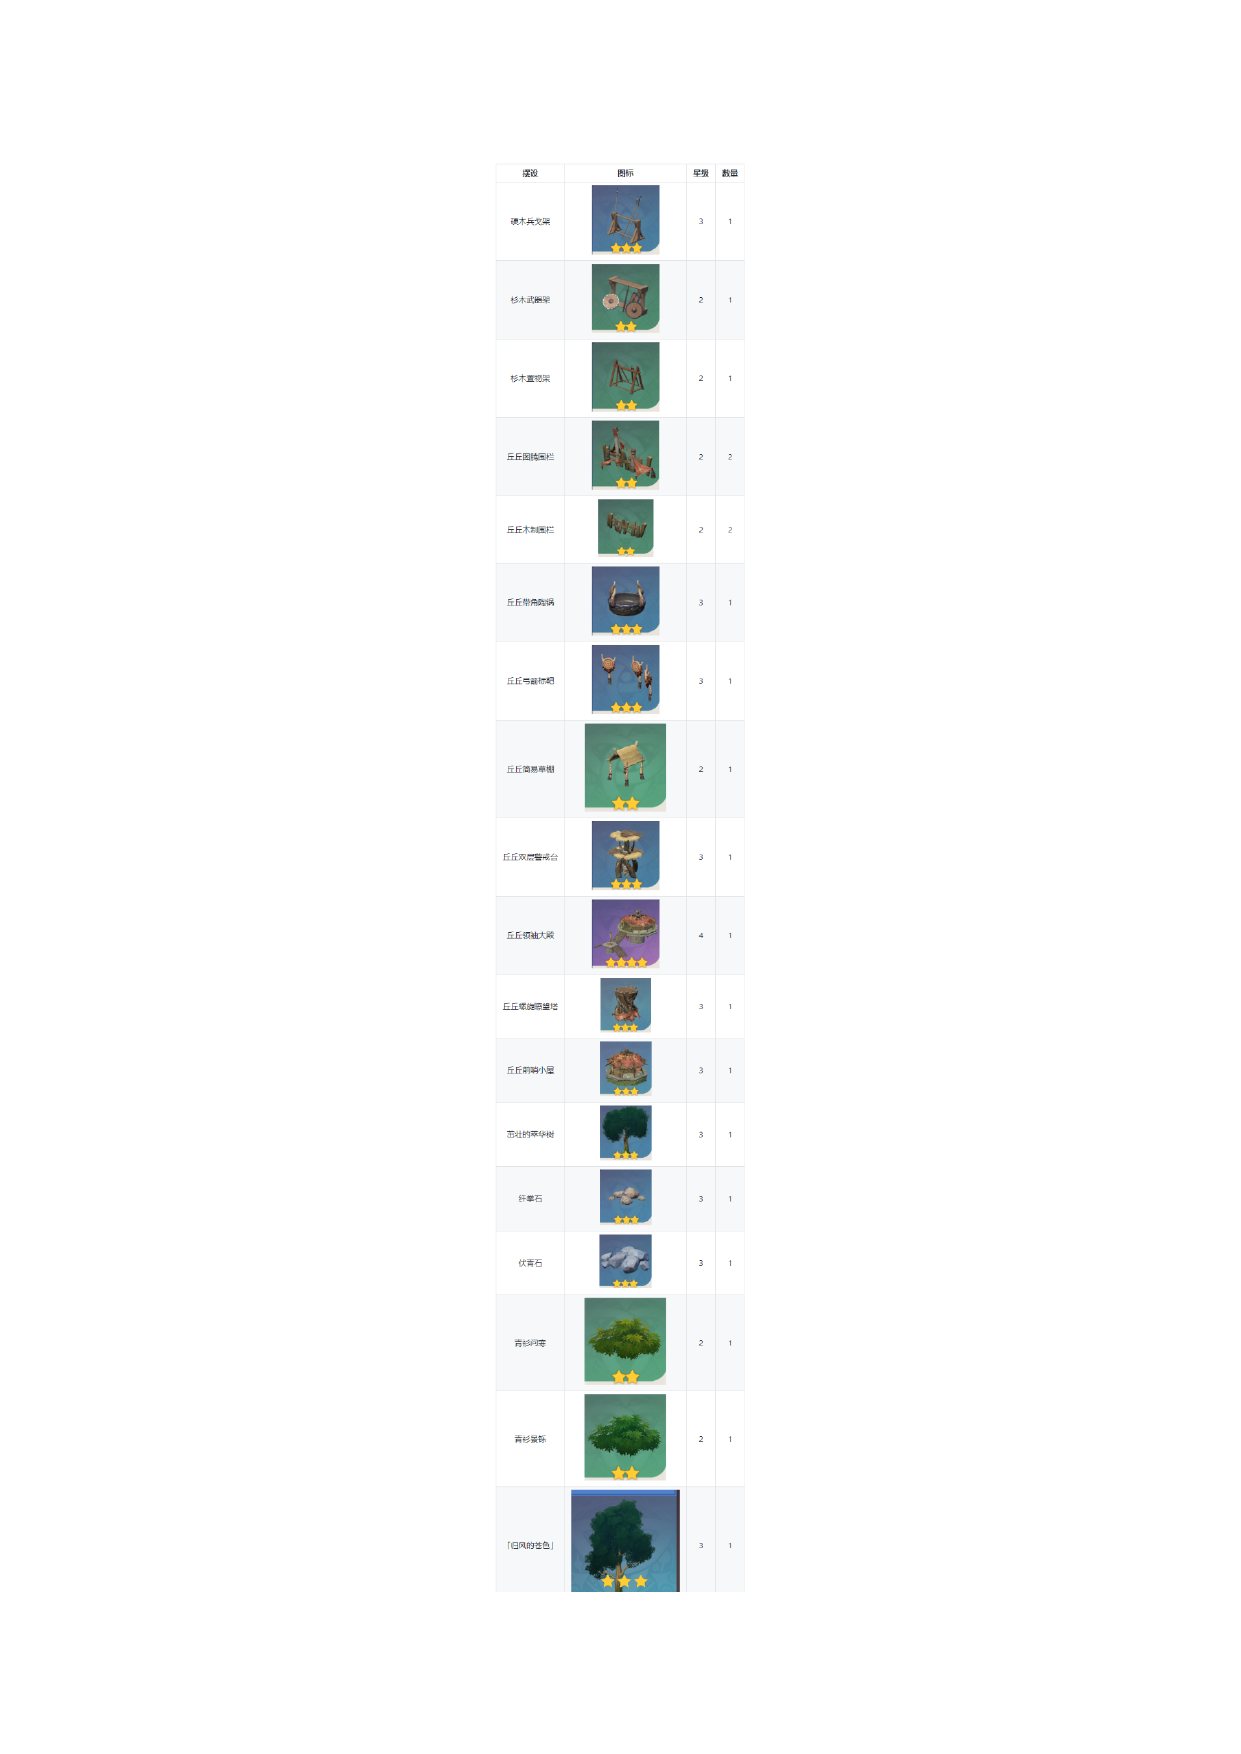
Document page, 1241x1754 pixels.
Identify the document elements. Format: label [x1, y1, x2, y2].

picture [493, 162, 747, 1592]
